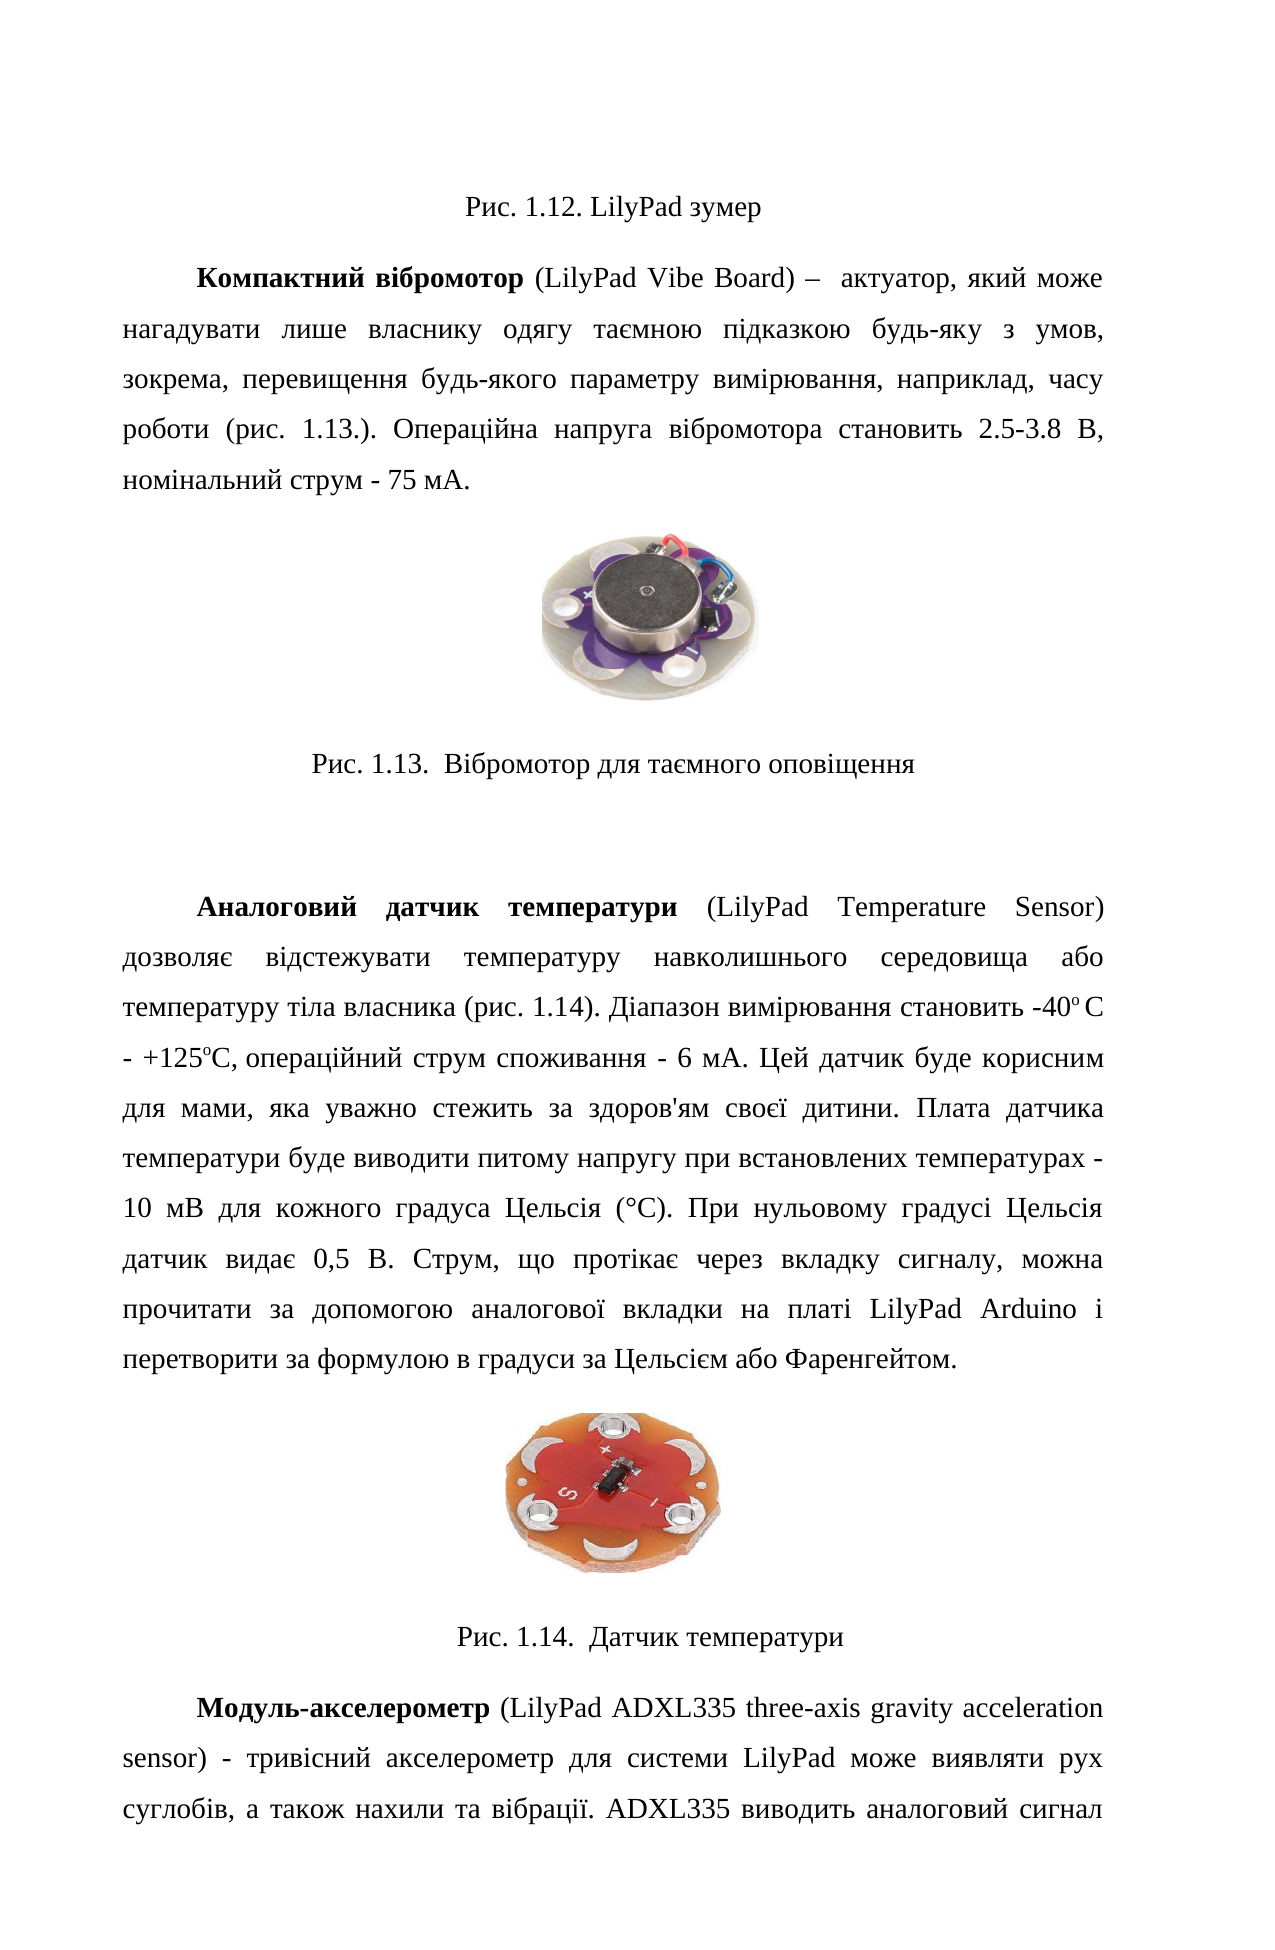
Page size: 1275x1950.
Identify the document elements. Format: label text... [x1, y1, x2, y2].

picture [542, 526, 759, 704]
text Компактний вібромотор (LilyPad Vibe Board) – актуатор, який може нагадувати лише власнику одягу таємною підказкою будь-яку з умов, зокрема, перевищення будь-якого параметру вимірювання, наприклад, часу роботи (рис. 1.13.). Операційна напруга вібромотора становить 2.5-3.8 В, номінальний струм - 75 мА. [122, 261, 1104, 495]
text Рис. 1.14. Датчик температури [122, 1619, 1104, 1652]
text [122, 1690, 1104, 1824]
text Рис. 1.12. LilyPad зумер [122, 189, 1104, 223]
text Рис. 1.13. Вібромотор для таємного оповіщення [122, 746, 1104, 780]
picture [505, 1413, 721, 1573]
text Аналоговий датчик температури (LilyPad Temperature Sensor) дозволяє відстежувати температуру навколишнього середовища або температуру тіла власника (рис. 1.14). Діапазон вимірювання становить -40о С - +125оС, операційний струм споживання - 6 мА. Цей датчик буде корисним для мами, яка уважно стежить за здоров'ям своєї дитини. Плата датчика температури буде виводити питому напругу при встановлених температурах - 10 мВ для кожного градуса Цельсія (°C). При нульовому градусі Цельсія датчик видає 0,5 В. Струм, що протікає через вкладку сигналу, можна прочитати за допомогою аналогової вкладки на платі LilyPad Arduino і перетворити за формулою в градуси за Цельсієм або Фаренгейтом. [122, 889, 1104, 1375]
